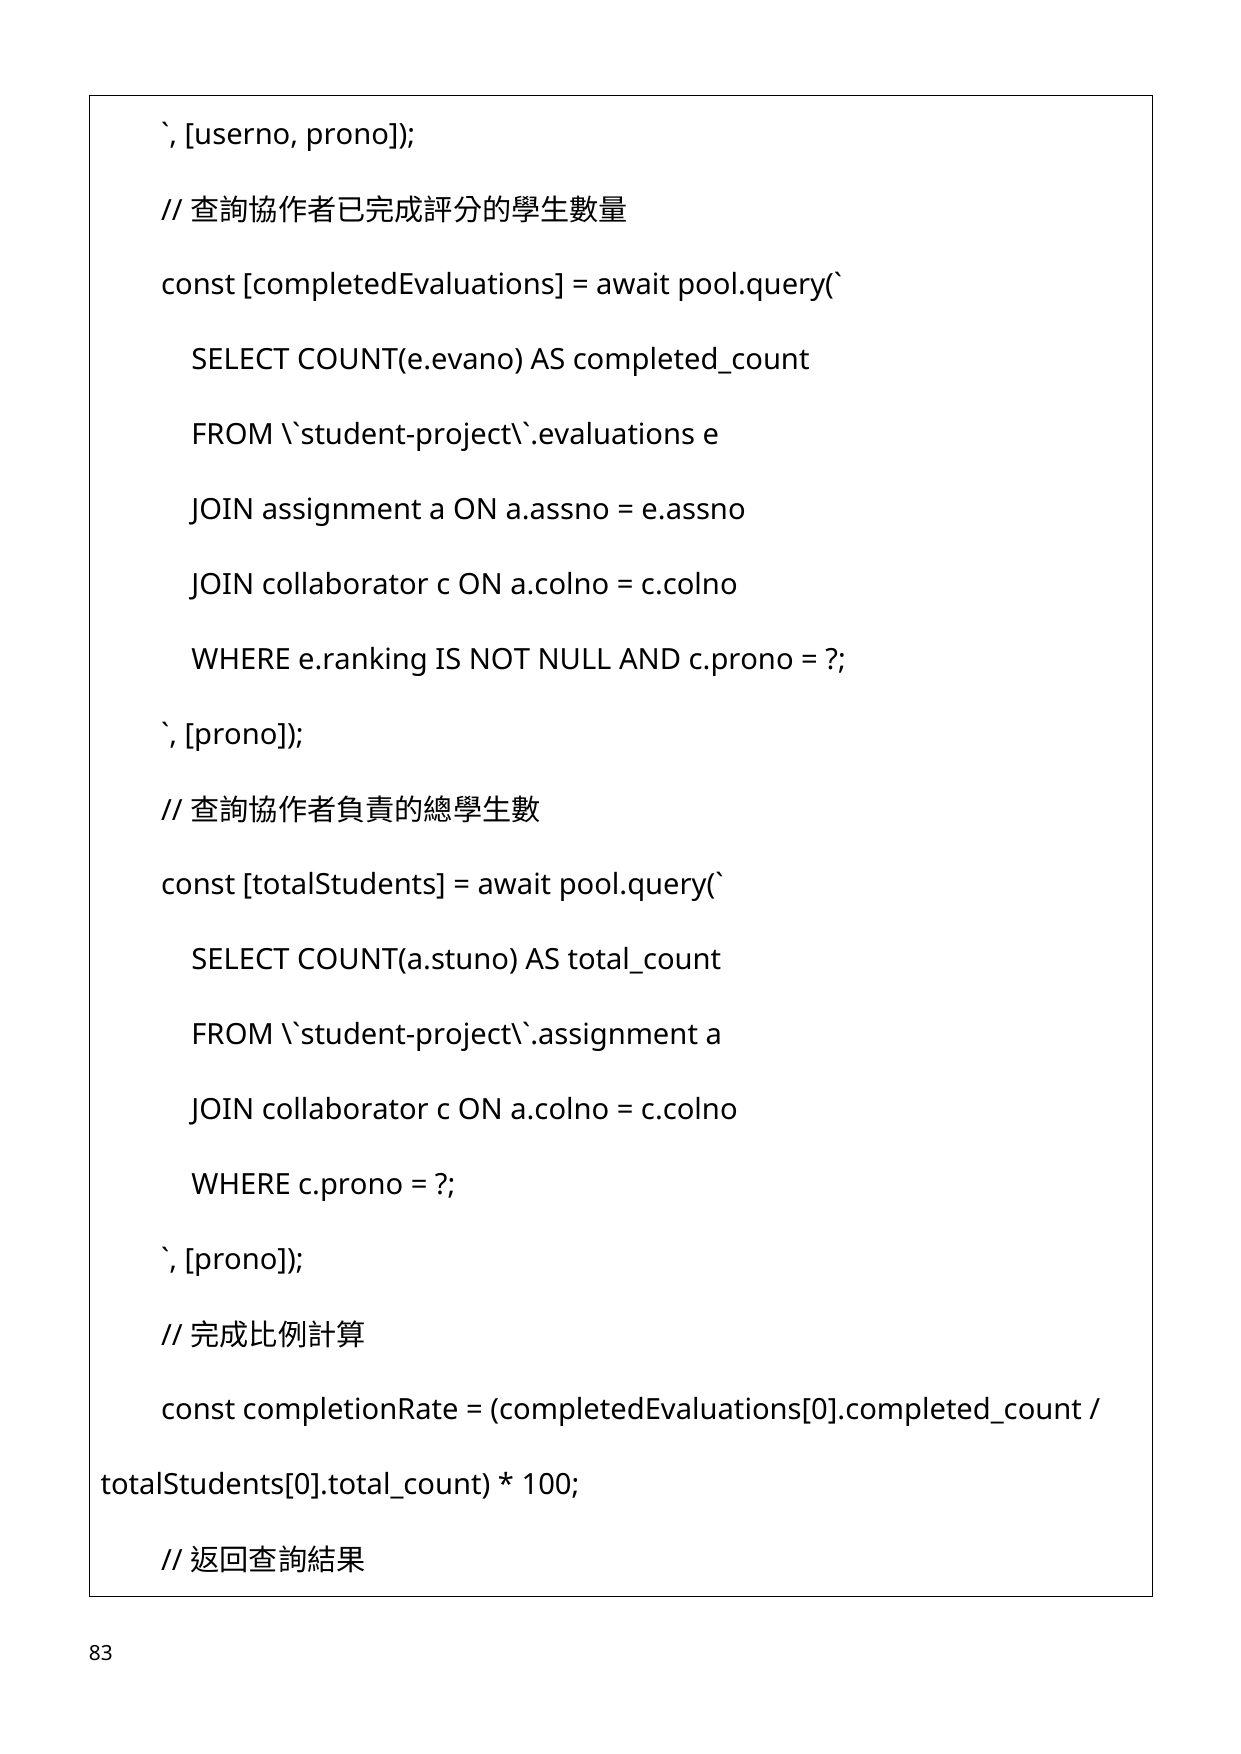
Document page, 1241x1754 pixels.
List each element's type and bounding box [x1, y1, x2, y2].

table_cell [90, 96, 1152, 1596]
